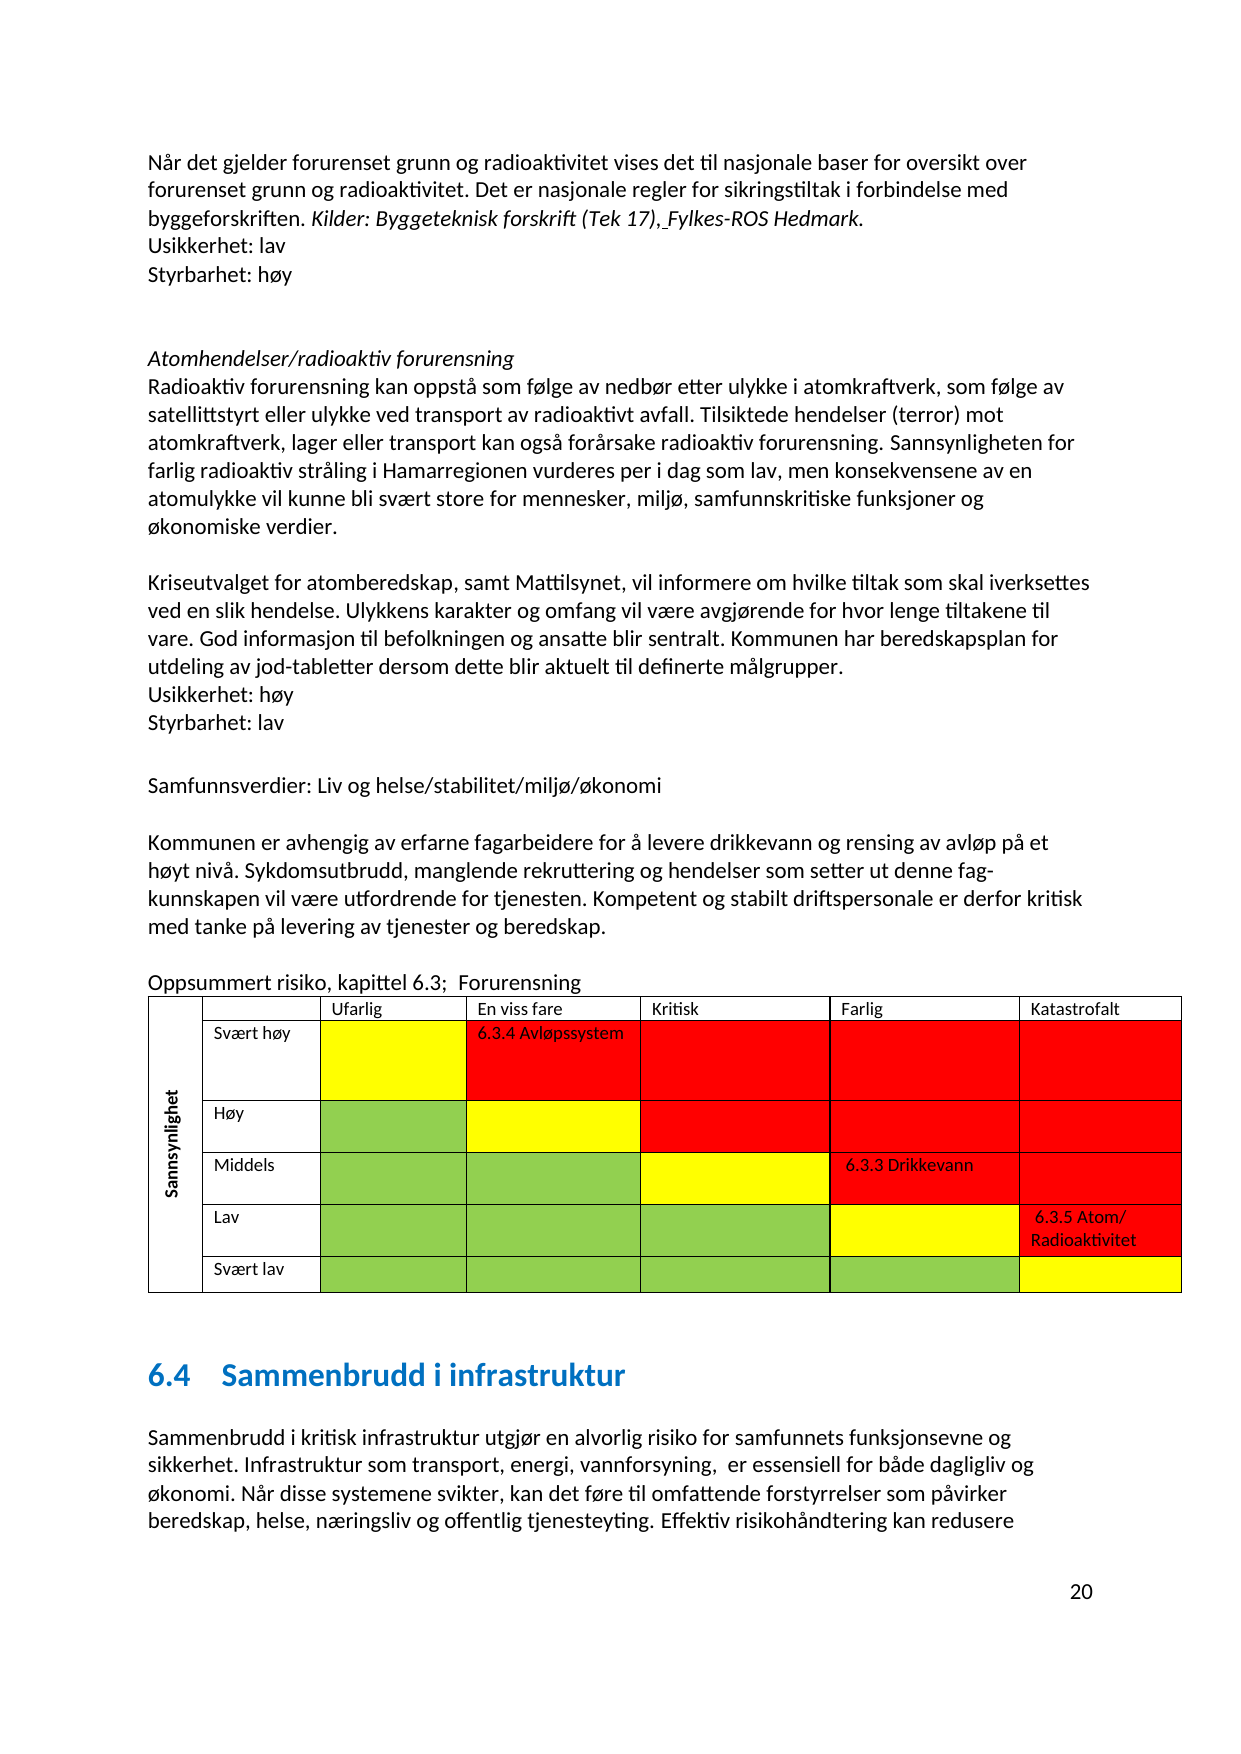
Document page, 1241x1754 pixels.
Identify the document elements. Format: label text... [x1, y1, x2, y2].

table_header Ufarlig [321, 997, 466, 1020]
table_cell [321, 1205, 466, 1256]
table_cell [641, 1021, 829, 1100]
text Samfunnsverdier: Liv og helse/stabilitet/miljø/økonomi [148, 772, 1093, 800]
table_cell [321, 1257, 466, 1292]
table_header En viss fare [467, 997, 640, 1020]
table_cell [467, 1257, 640, 1292]
table_cell [831, 1257, 1019, 1292]
table_cell [467, 1153, 640, 1204]
text Styrbarhet: høy [148, 260, 1093, 288]
table_header Farlig [831, 997, 1019, 1020]
table_cell [321, 1101, 466, 1152]
table_cell [1020, 1257, 1181, 1292]
table_cell [321, 1153, 466, 1204]
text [148, 1354, 1093, 1535]
table_header [203, 997, 320, 1020]
table_cell [1020, 1021, 1181, 1100]
table_cell [321, 1021, 466, 1100]
table_cell Lav [203, 1205, 320, 1256]
text Kommunen er avhengig av erfarne fagarbeidere for å levere drikkevann og rensing av avløp på et høyt nivå. Sykdomsutbrudd, manglende rekruttering og hendelser som setter ut denne fag-kunnskapen vil være utfordrende for tjenesten. Kompetent og stabilt driftspersonale er derfor kritisk med tanke på levering av tjenester og beredskap. [148, 828, 1093, 940]
table_cell [831, 1205, 1019, 1256]
table_cell 6.3.3 Drikkevann [831, 1153, 1019, 1204]
table_cell [467, 1101, 640, 1152]
table_cell [641, 1257, 829, 1292]
table_cell [641, 1205, 829, 1256]
table_cell Svært høy [203, 1021, 320, 1100]
text Usikkerhet: høy Styrbarhet: lav [148, 680, 1093, 736]
table_cell Svært lav [203, 1257, 320, 1292]
table_header Kritisk [641, 997, 829, 1020]
table_cell [1020, 1101, 1181, 1152]
table_cell [831, 1101, 1019, 1152]
table_header Sannsynlighet [149, 997, 202, 1292]
table_cell 6.3.5 Atom/ Radioaktivitet [1020, 1205, 1181, 1256]
text Usikkerhet: lav [148, 232, 1093, 260]
text Kriseutvalget for atomberedskap, samt Mattilsynet, vil informere om hvilke tiltak som skal iverksettes ved en slik hendelse. Ulykkens karakter og omfang vil være avgjørende for hvor lenge tiltakene til vare. God informasjon til befolkningen og ansatte blir sentralt. Kommunen har beredskapsplan for utdeling av jod-tabletter dersom dette blir aktuelt til definerte målgrupper. [148, 568, 1093, 680]
text Atomhendelser/radioaktiv forurensning [148, 344, 1093, 372]
table_cell [641, 1101, 829, 1152]
table_cell 6.3.4 Avløpssystem [467, 1021, 640, 1100]
table_cell [831, 1021, 1019, 1100]
table_cell [641, 1153, 829, 1204]
table_cell Middels [203, 1153, 320, 1204]
text Radioaktiv forurensning kan oppstå som følge av nedbør etter ulykke i atomkraftverk, som følge av satellittstyrt eller ulykke ved transport av radioaktivt avfall. Tilsiktede hendelser (terror) mot atomkraftverk, lager eller transport kan også forårsake radioaktiv forurensning. Sannsynligheten for farlig radioaktiv stråling i Hamarregionen vurderes per i dag som lav, men konsekvensene av en atomulykke vil kunne bli svært store for mennesker, miljø, samfunnskritiske funksjoner og økonomiske verdier. [148, 372, 1093, 540]
table_cell Høy [203, 1101, 320, 1152]
table_cell [467, 1205, 640, 1256]
text Når det gjelder forurenset grunn og radioaktivitet vises det til nasjonale baser for oversikt over forurenset grunn og radioaktivitet. Det er nasjonale regler for sikringstiltak i forbindelse med byggeforskriften. Kilder: Byggeteknisk forskrift (Tek 17), Fylkes-ROS Hedmark. [148, 148, 1093, 232]
text Oppsummert risiko, kapittel 6.3; Forurensning [148, 968, 1093, 996]
table_cell [1020, 1153, 1181, 1204]
table_header Katastrofalt [1020, 997, 1181, 1020]
